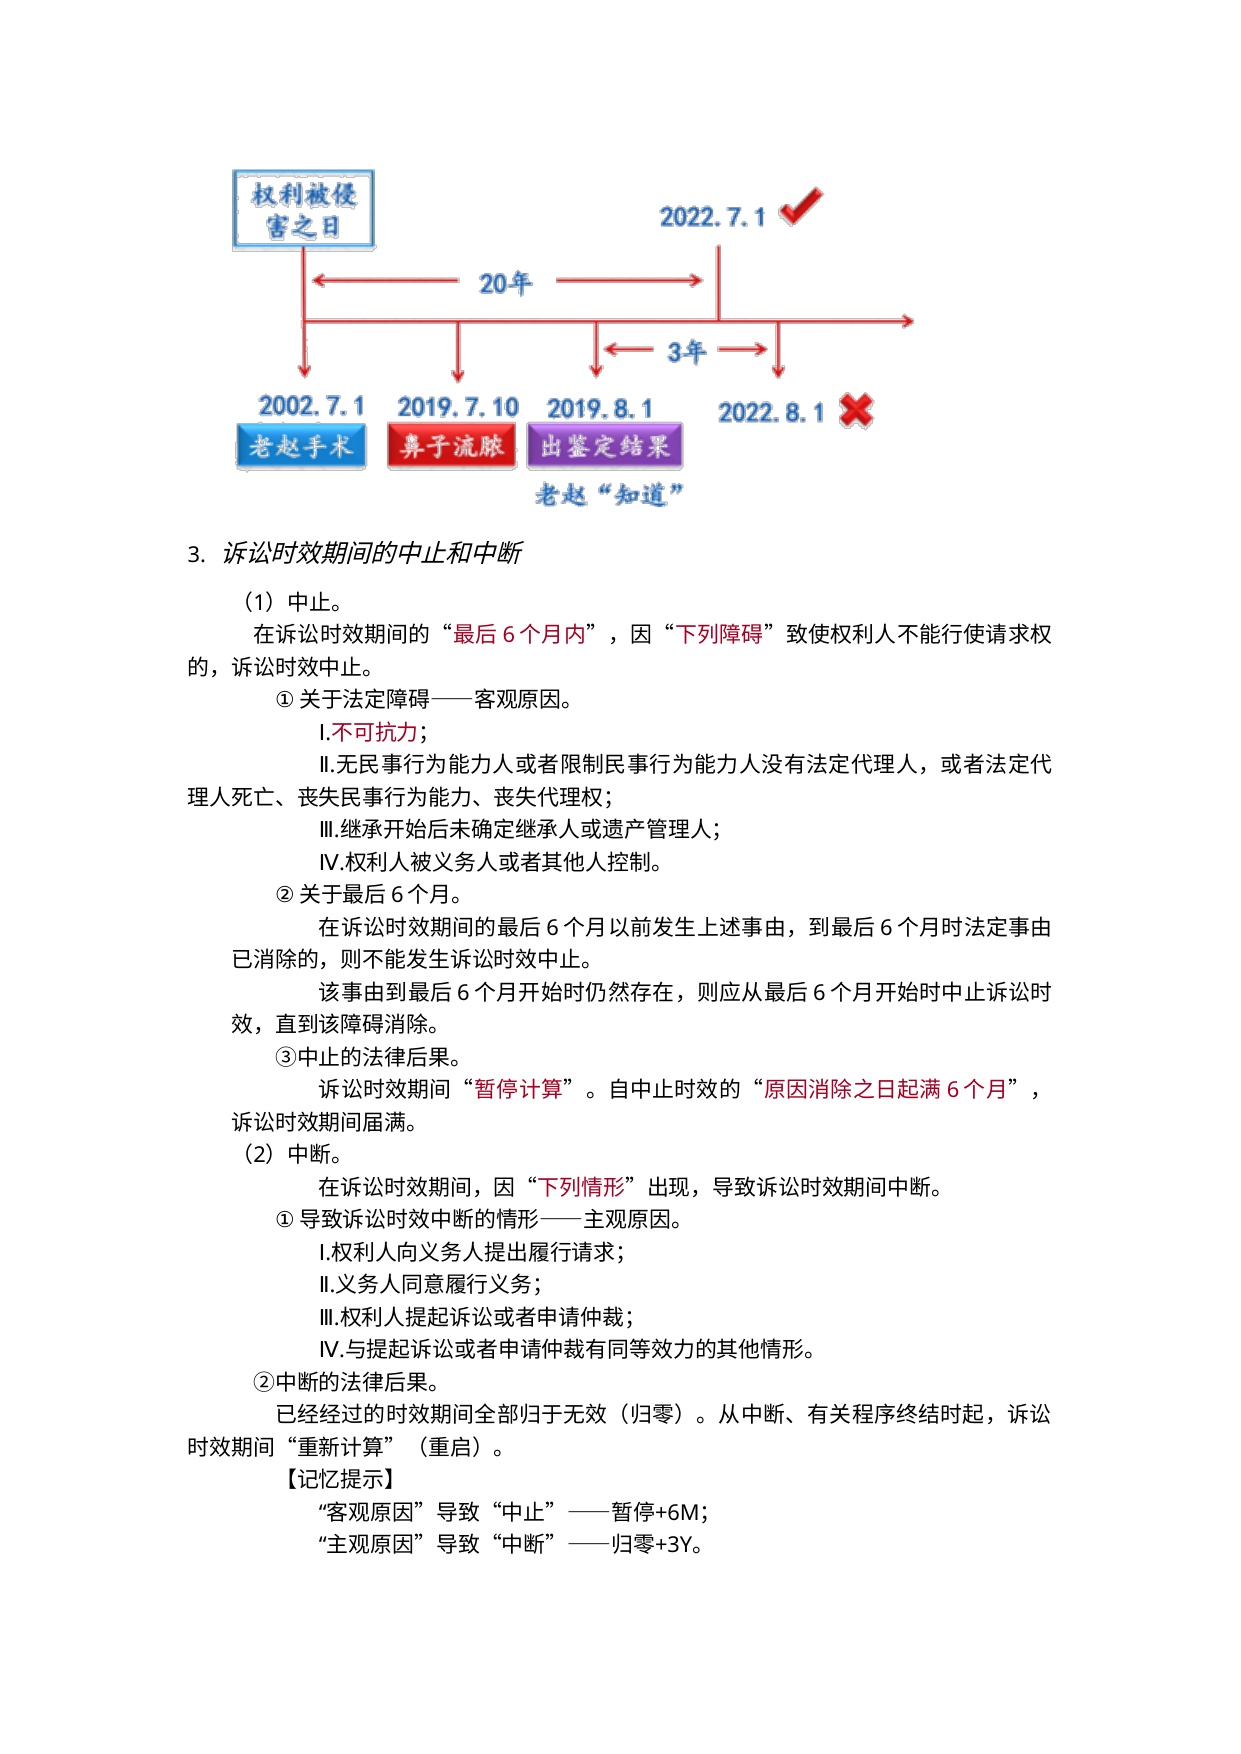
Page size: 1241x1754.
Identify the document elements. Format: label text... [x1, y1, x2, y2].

text （2）中断。 在诉讼时效期间，因“下列情形”出现，导致诉讼时效期间中断。 ①导致诉讼时效中断的情形——主观原因。 Ⅰ.权利人向义务人提出履行请求； Ⅱ.义务人同意履行义务； Ⅲ.权利人提起诉讼或者申请仲裁； Ⅳ.与提起诉讼或者申请仲裁有同等效力的其他情形。 ②中断的法律后果。 已经经过的时效期间全部归于无效（归零）。从中断、有关程序终结时起，诉讼时效期间“重新计算”（重启）。 【记忆提示】 “客观原因”导致“中止”——暂停+6M； “主观原因”导致“中断”——归零+3Y。 [187, 1137, 1053, 1559]
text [187, 162, 1053, 519]
picture [231, 168, 914, 507]
text ②关于最后6个月。 在诉讼时效期间的最后6个月以前发生上述事由，到最后6个月时法定事由已消除的，则不能发生诉讼时效中止。 该事由到最后6个月开始时仍然存在，则应从最后6个月开始时中止诉讼时效，直到该障碍消除。 ③中止的法律后果。 诉讼时效期间“暂停计算”。自中止时效的“原因消除之日起满6个月”，诉讼时效期间届满。 [231, 941, 1053, 1137]
list 诉讼时效期间的中止和中断 （1）中止。 在诉讼时效期间的“最后6个月内”，因“下列障碍”致使权利人不能行使请求权的，诉讼时效中止。 ①关于法定障碍——客观原因。 Ⅰ.不可抗力； Ⅱ.无民事行为能力人或者限制民事行为能力人没有法定代理人，或者法定代理人死亡、丧失民事行为能力、丧失代理权； Ⅲ.继承开始后未确定继承人或遗产管理人； Ⅳ.权利人被义务人或者其他人控制。 [187, 519, 1053, 877]
text ②关于最后6个月。 在诉讼时效期间的最后6个月以前发生上述事由，到最后6个月时法定事由已消除的，则不能发生诉讼时效中止。 该事由到最后6个月开始时仍然存在，则应从最后6个月开始时中止诉讼时效，直到该障碍消除。 ③中止的法律后果。 诉讼时效期间“暂停计算”。自中止时效的“原因消除之日起满6个月”，诉讼时效期间届满。 [231, 877, 1053, 912]
